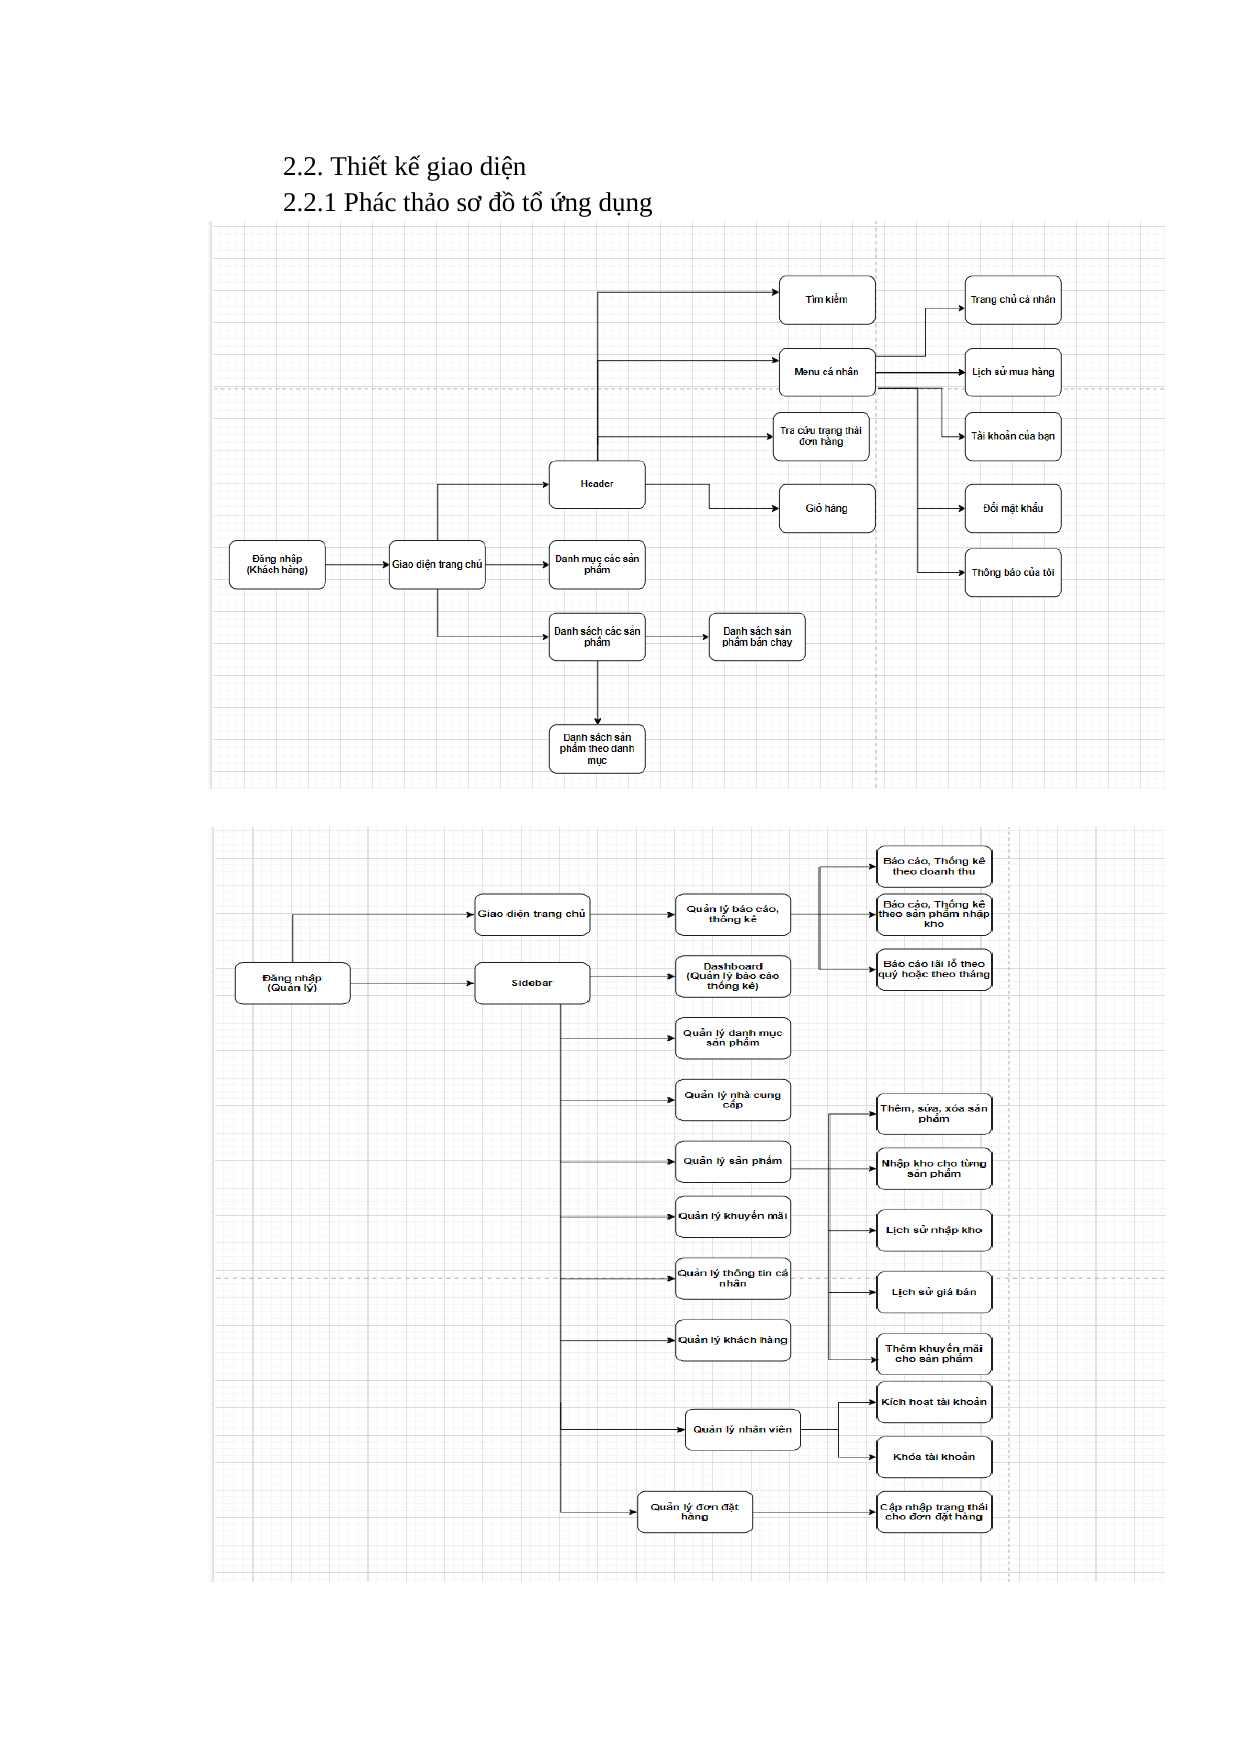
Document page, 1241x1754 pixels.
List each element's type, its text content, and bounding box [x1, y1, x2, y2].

picture [207, 221, 1165, 789]
picture [207, 827, 1166, 1582]
subtitle 2.2. Thiết kế giao diện [208, 150, 1090, 181]
subtitle 2.2.1 Phác thảo sơ đồ tổ ứng dụng [133, 186, 1090, 217]
